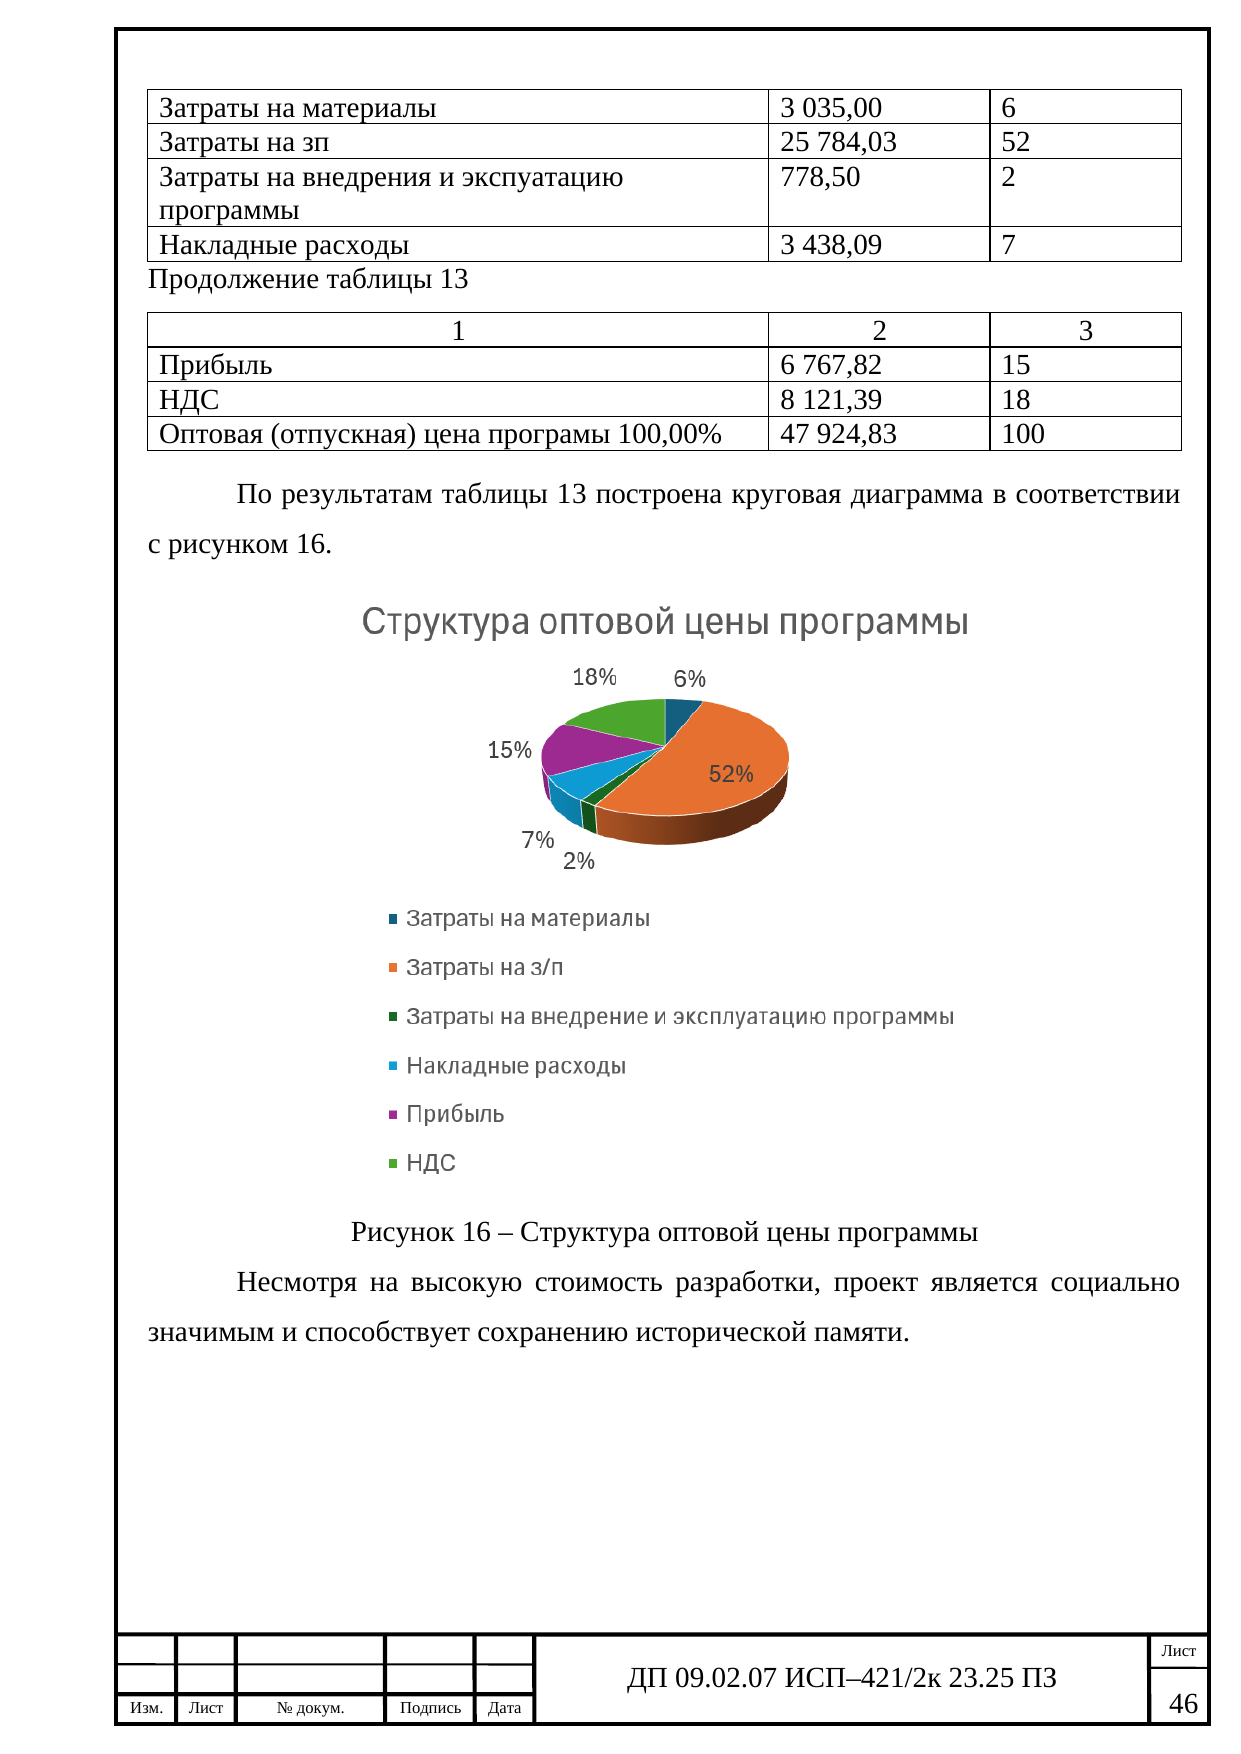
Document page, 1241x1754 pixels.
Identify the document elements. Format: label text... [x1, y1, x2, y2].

table_cell Накладные расходы [148, 227, 768, 261]
table_cell 47 924,83 [769, 417, 989, 450]
table_cell 15 [991, 348, 1181, 381]
table_cell 6 767,82 [769, 348, 989, 381]
table_cell 25 784,03 [769, 124, 989, 158]
table_header 2 [769, 313, 989, 346]
table_cell 52 [991, 124, 1181, 158]
text Несмотря на высокую стоимость разработки, проект является социально значимым и способствует сохранению исторической памяти. [148, 1264, 1181, 1348]
table_cell 778,50 [769, 159, 989, 226]
table_cell 2 [991, 159, 1181, 226]
table_cell Оптовая (отпускная) цена програмы 100,00% [148, 417, 768, 450]
table_cell 6 [991, 90, 1181, 123]
table_cell 8 121,39 [769, 382, 989, 416]
table_cell 18 [991, 382, 1181, 416]
table_cell 100 [991, 417, 1181, 450]
table_header 3 [991, 313, 1181, 346]
table_cell Затраты на материалы [148, 90, 768, 123]
table_header 1 [148, 313, 768, 346]
text По результатам таблицы 13 построена круговая диаграмма в соответствии с рисунком 16. [148, 476, 1181, 560]
table_cell НДС [148, 382, 768, 416]
text Рисунок 16 – Структура оптовой цены программы [148, 1214, 1181, 1247]
table_cell Затраты на зп [148, 124, 768, 158]
text Продолжение таблицы 13 [148, 262, 1181, 295]
table_cell 3 438,09 [769, 227, 989, 261]
table_cell Прибыль [148, 348, 768, 381]
table_cell 7 [991, 227, 1181, 261]
table_cell 3 035,00 [769, 90, 989, 123]
picture [149, 576, 1179, 1198]
table_cell Затраты на внедрения и экспуатацию программы [148, 159, 768, 226]
